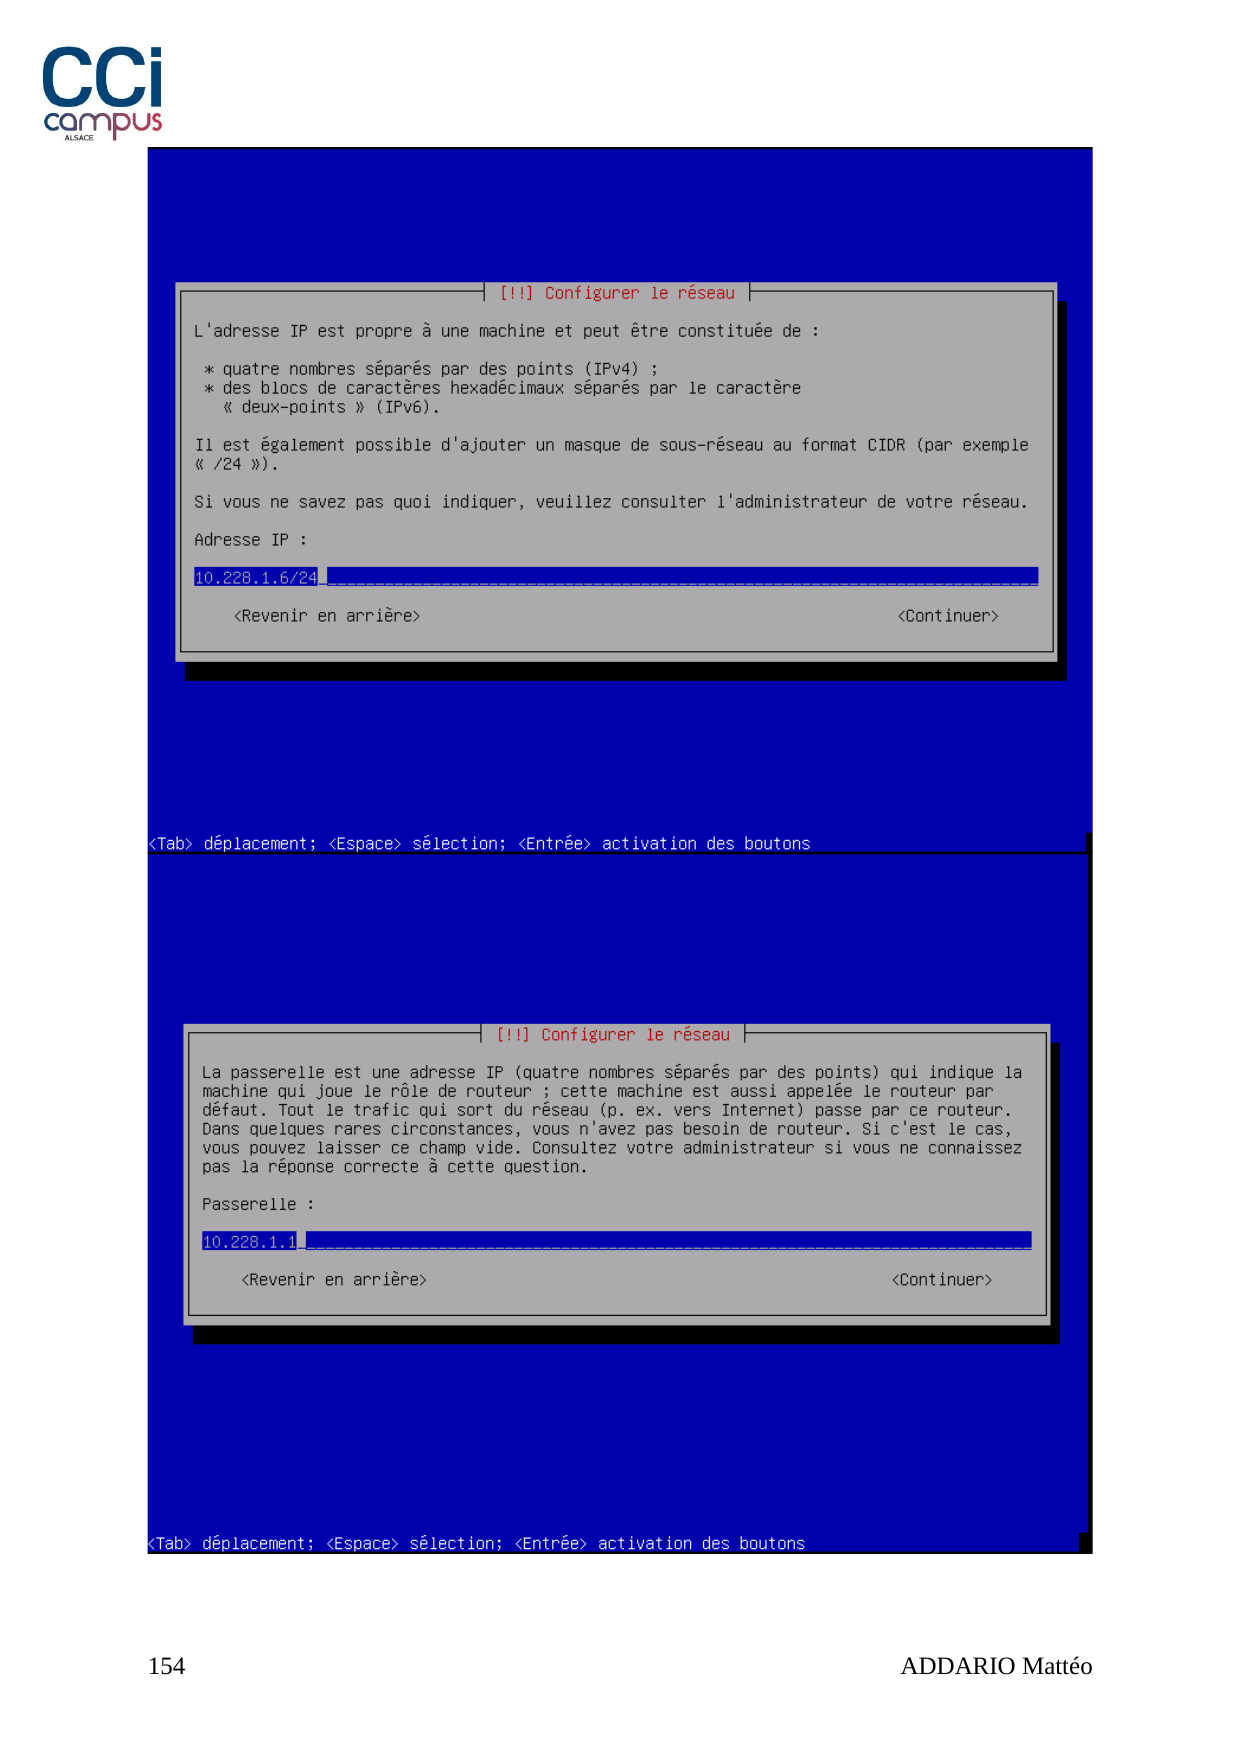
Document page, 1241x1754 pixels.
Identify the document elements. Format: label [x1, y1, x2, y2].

picture [35, 26, 1093, 1554]
